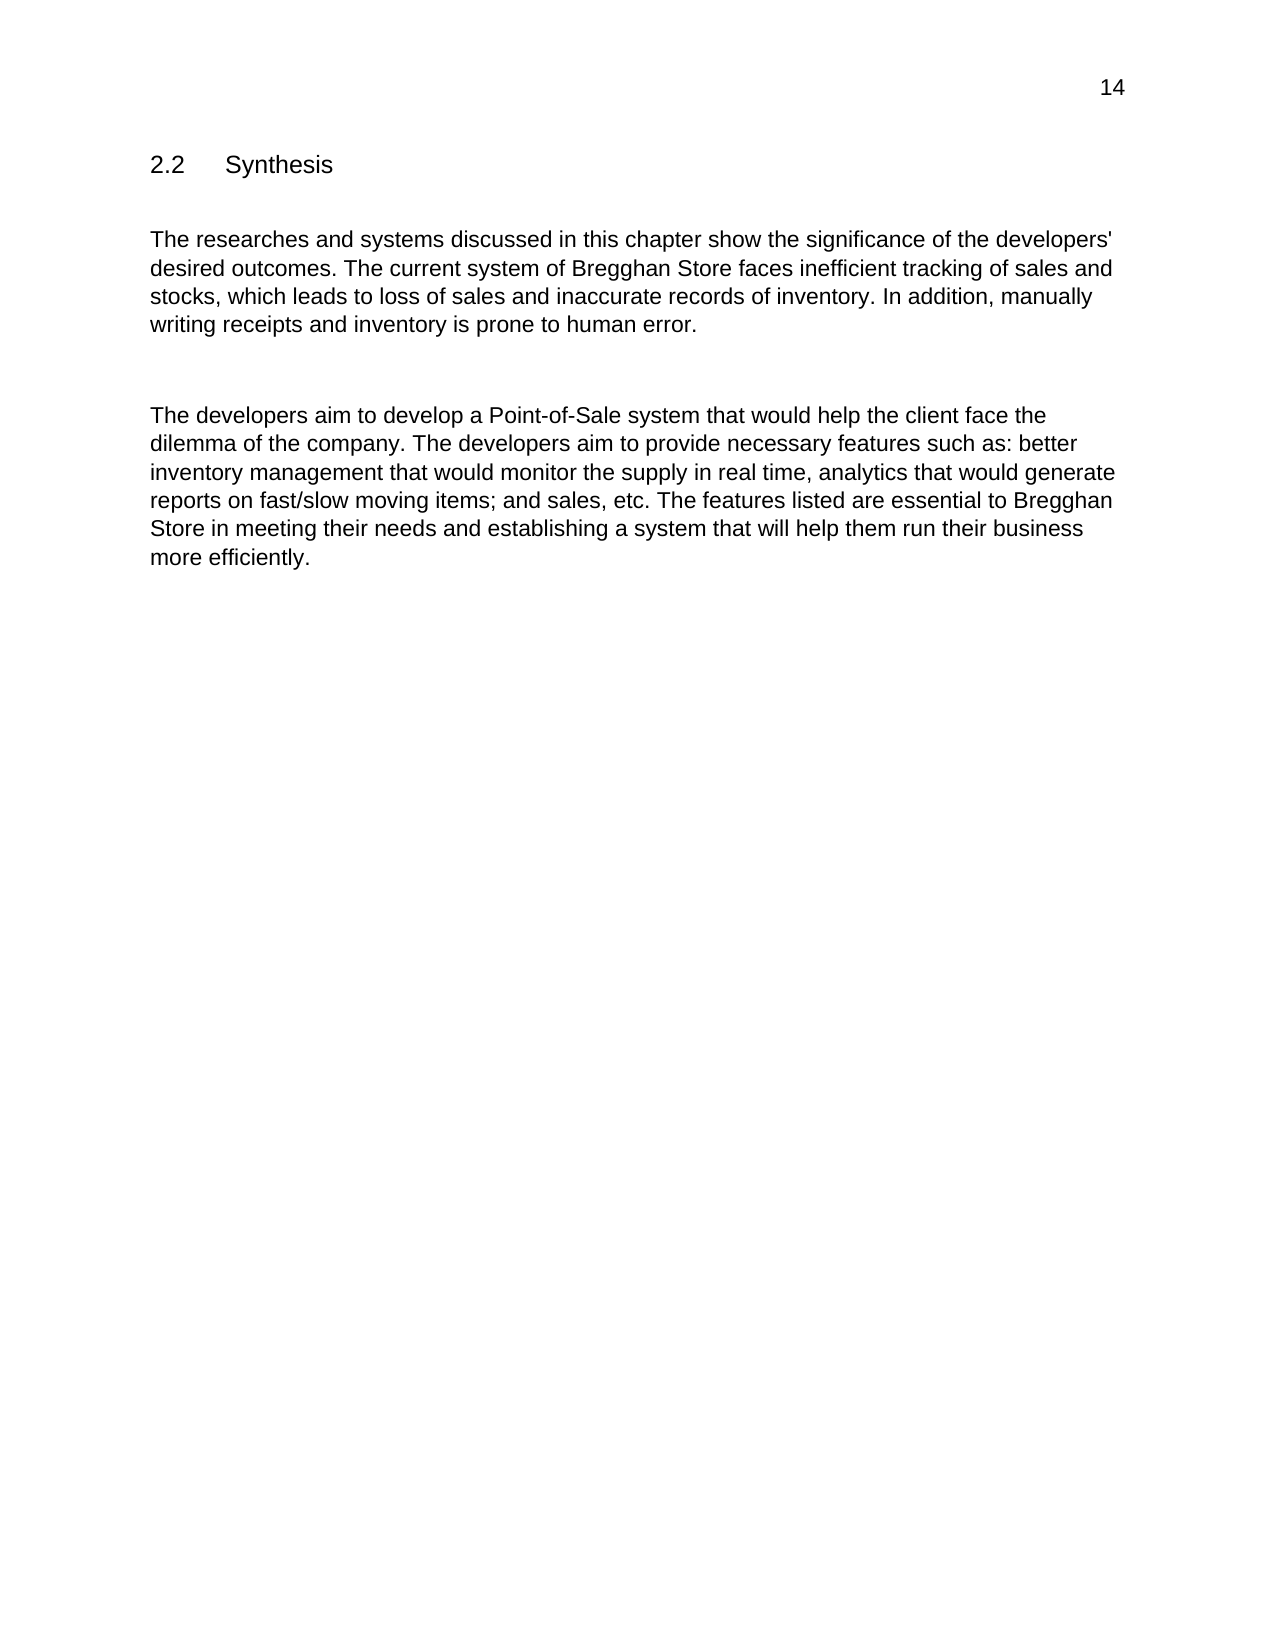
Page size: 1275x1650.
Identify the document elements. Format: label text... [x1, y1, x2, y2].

text The developers aim to develop a Point-of-Sale system that would help the client face the dilemma of the company. The developers aim to provide necessary features such as: better inventory management that would monitor the supply in real time, analytics that would generate reports on fast/slow moving items; and sales, etc. The features listed are essential to Bregghan Store in meeting their needs and establishing a system that will help them run their business more efficiently. [150, 402, 1125, 570]
text The researches and systems discussed in this chapter show the significance of the developers' desired outcomes. The current system of Bregghan Store faces inefficient tracking of sales and stocks, which leads to loss of sales and inaccurate records of inventory. In addition, manually writing receipts and inventory is prone to human error. [150, 226, 1125, 338]
subtitle 2.2 Synthesis [150, 150, 1125, 179]
